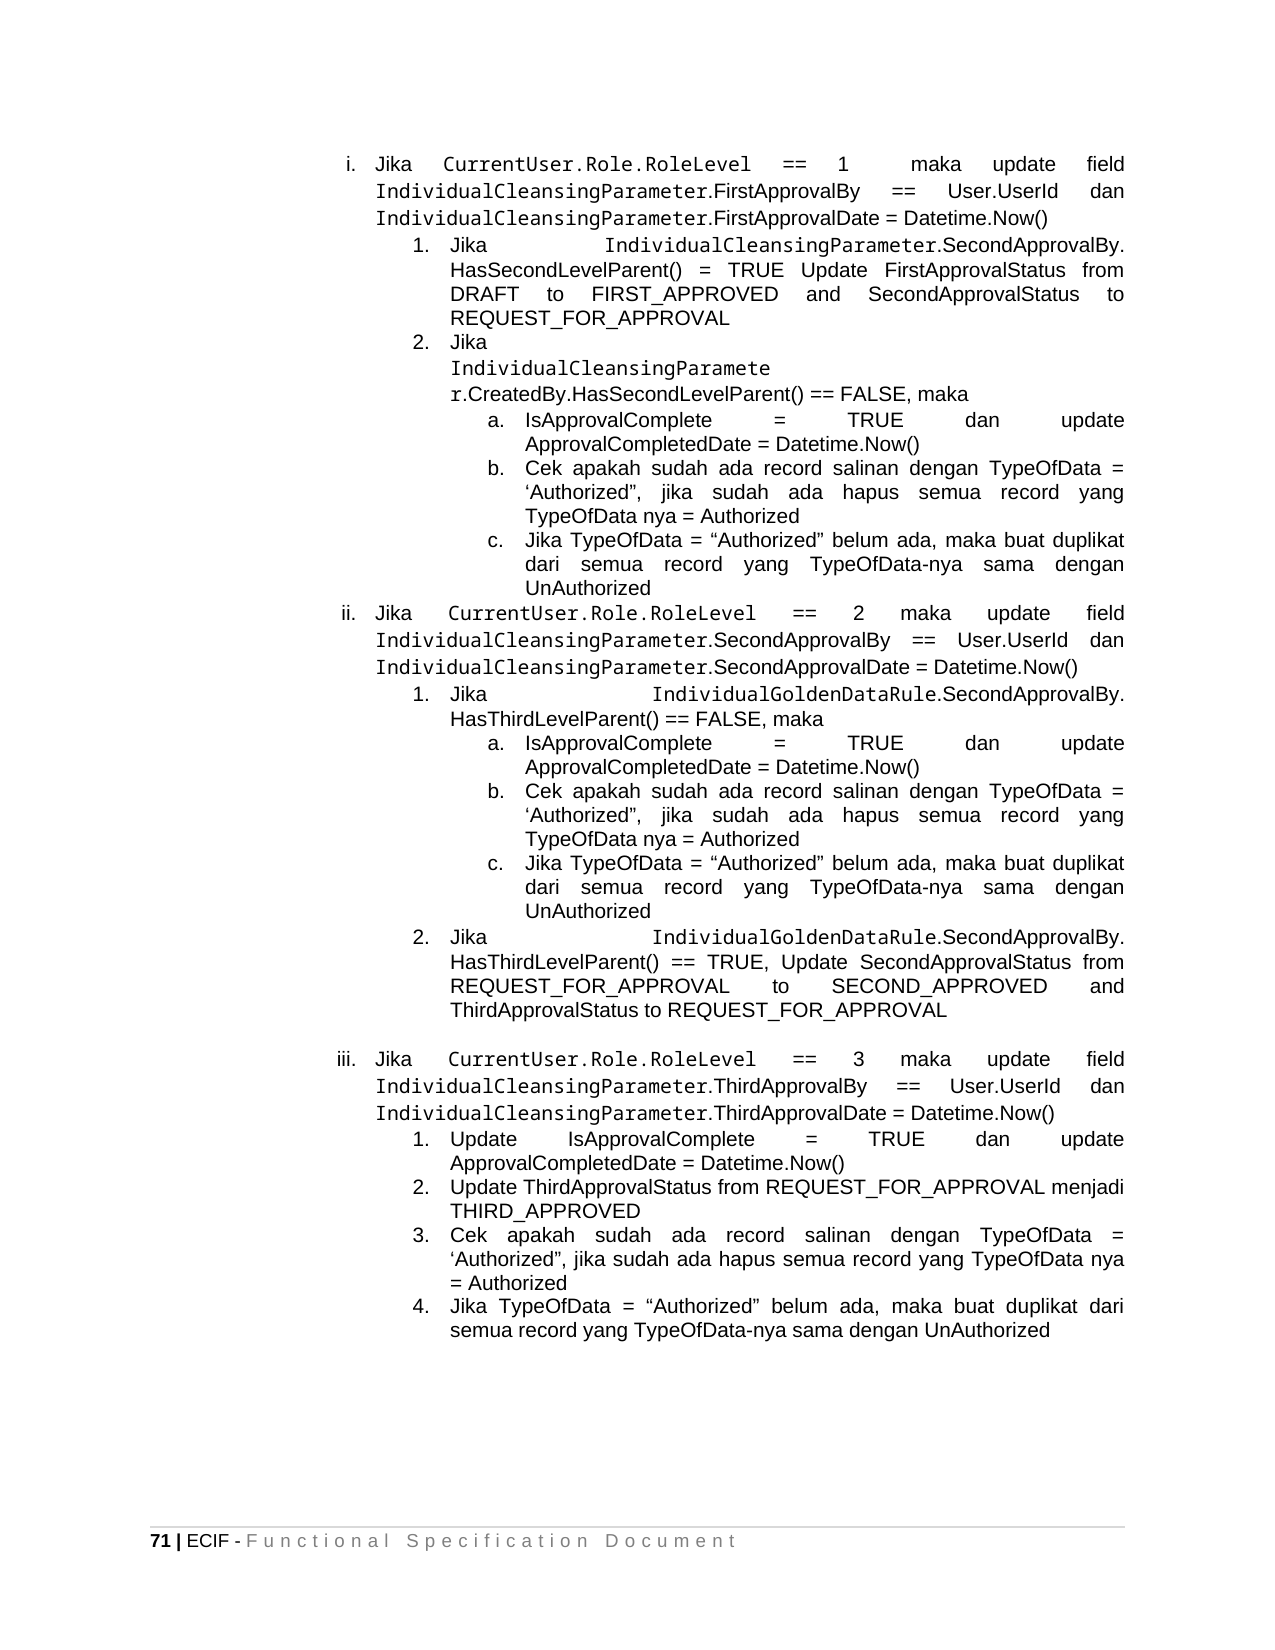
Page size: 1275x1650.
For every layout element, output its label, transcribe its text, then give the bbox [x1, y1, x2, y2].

list Jika IndividualCleansingParameter.CreatedBy.HasSecondLevelParent() == FALSE, maka [412, 330, 1125, 408]
list Jika TypeOfData = “Authorized” belum ada, maka buat duplikat dari semua record yang TypeOfData-nya sama dengan UnAuthorized [487, 851, 1125, 923]
list Update IsApprovalComplete = TRUE dan update ApprovalCompletedDate = Datetime.Now() [412, 1127, 1125, 1174]
list Jika CurrentUser.Role.RoleLevel == 2 maka update field IndividualCleansingParameter.SecondApprovalBy == User.UserId dan IndividualCleansingParameter.SecondApprovalDate = Datetime.Now() [356, 599, 1125, 680]
list Update ThirdApprovalStatus from REQUEST_FOR_APPROVAL menjadi THIRD_APPROVED [412, 1174, 1125, 1222]
list Jika TypeOfData = “Authorized” belum ada, maka buat duplikat dari semua record yang TypeOfData-nya sama dengan UnAuthorized [412, 1294, 1125, 1342]
list Jika CurrentUser.Role.RoleLevel == 1 maka update field IndividualCleansingParameter.FirstApprovalBy == User.UserId dan IndividualCleansingParameter.FirstApprovalDate = Datetime.Now() [356, 150, 1125, 231]
list Jika IndividualCleansingParameter.SecondApprovalBy. HasSecondLevelParent() = TRUE Update FirstApprovalStatus from DRAFT to FIRST_APPROVED and SecondApprovalStatus to REQUEST_FOR_APPROVAL [412, 231, 1125, 330]
list IsApprovalComplete = TRUE dan update ApprovalCompletedDate = Datetime.Now() [487, 408, 1125, 456]
list IsApprovalComplete = TRUE dan update ApprovalCompletedDate = Datetime.Now() [487, 731, 1125, 779]
list Jika CurrentUser.Role.RoleLevel == 3 maka update field IndividualCleansingParameter.ThirdApprovalBy == User.UserId dan IndividualCleansingParameter.ThirdApprovalDate = Datetime.Now() [356, 1046, 1125, 1127]
list Cek apakah sudah ada record salinan dengan TypeOfData = ‘Authorized”, jika sudah ada hapus semua record yang TypeOfData nya = Authorized [487, 456, 1125, 527]
list Cek apakah sudah ada record salinan dengan TypeOfData = ‘Authorized”, jika sudah ada hapus semua record yang TypeOfData nya = Authorized [487, 779, 1125, 851]
list Jika IndividualGoldenDataRule.SecondApprovalBy. HasThirdLevelParent() == TRUE, Update SecondApprovalStatus from REQUEST_FOR_APPROVAL to SECOND_APPROVED and ThirdApprovalStatus to REQUEST_FOR_APPROVAL [412, 923, 1125, 1022]
list Jika TypeOfData = “Authorized” belum ada, maka buat duplikat dari semua record yang TypeOfData-nya sama dengan UnAuthorized [487, 527, 1125, 599]
list Jika IndividualGoldenDataRule.SecondApprovalBy. HasThirdLevelParent() == FALSE, maka [412, 680, 1125, 731]
list Cek apakah sudah ada record salinan dengan TypeOfData = ‘Authorized”, jika sudah ada hapus semua record yang TypeOfData nya = Authorized [412, 1222, 1125, 1294]
